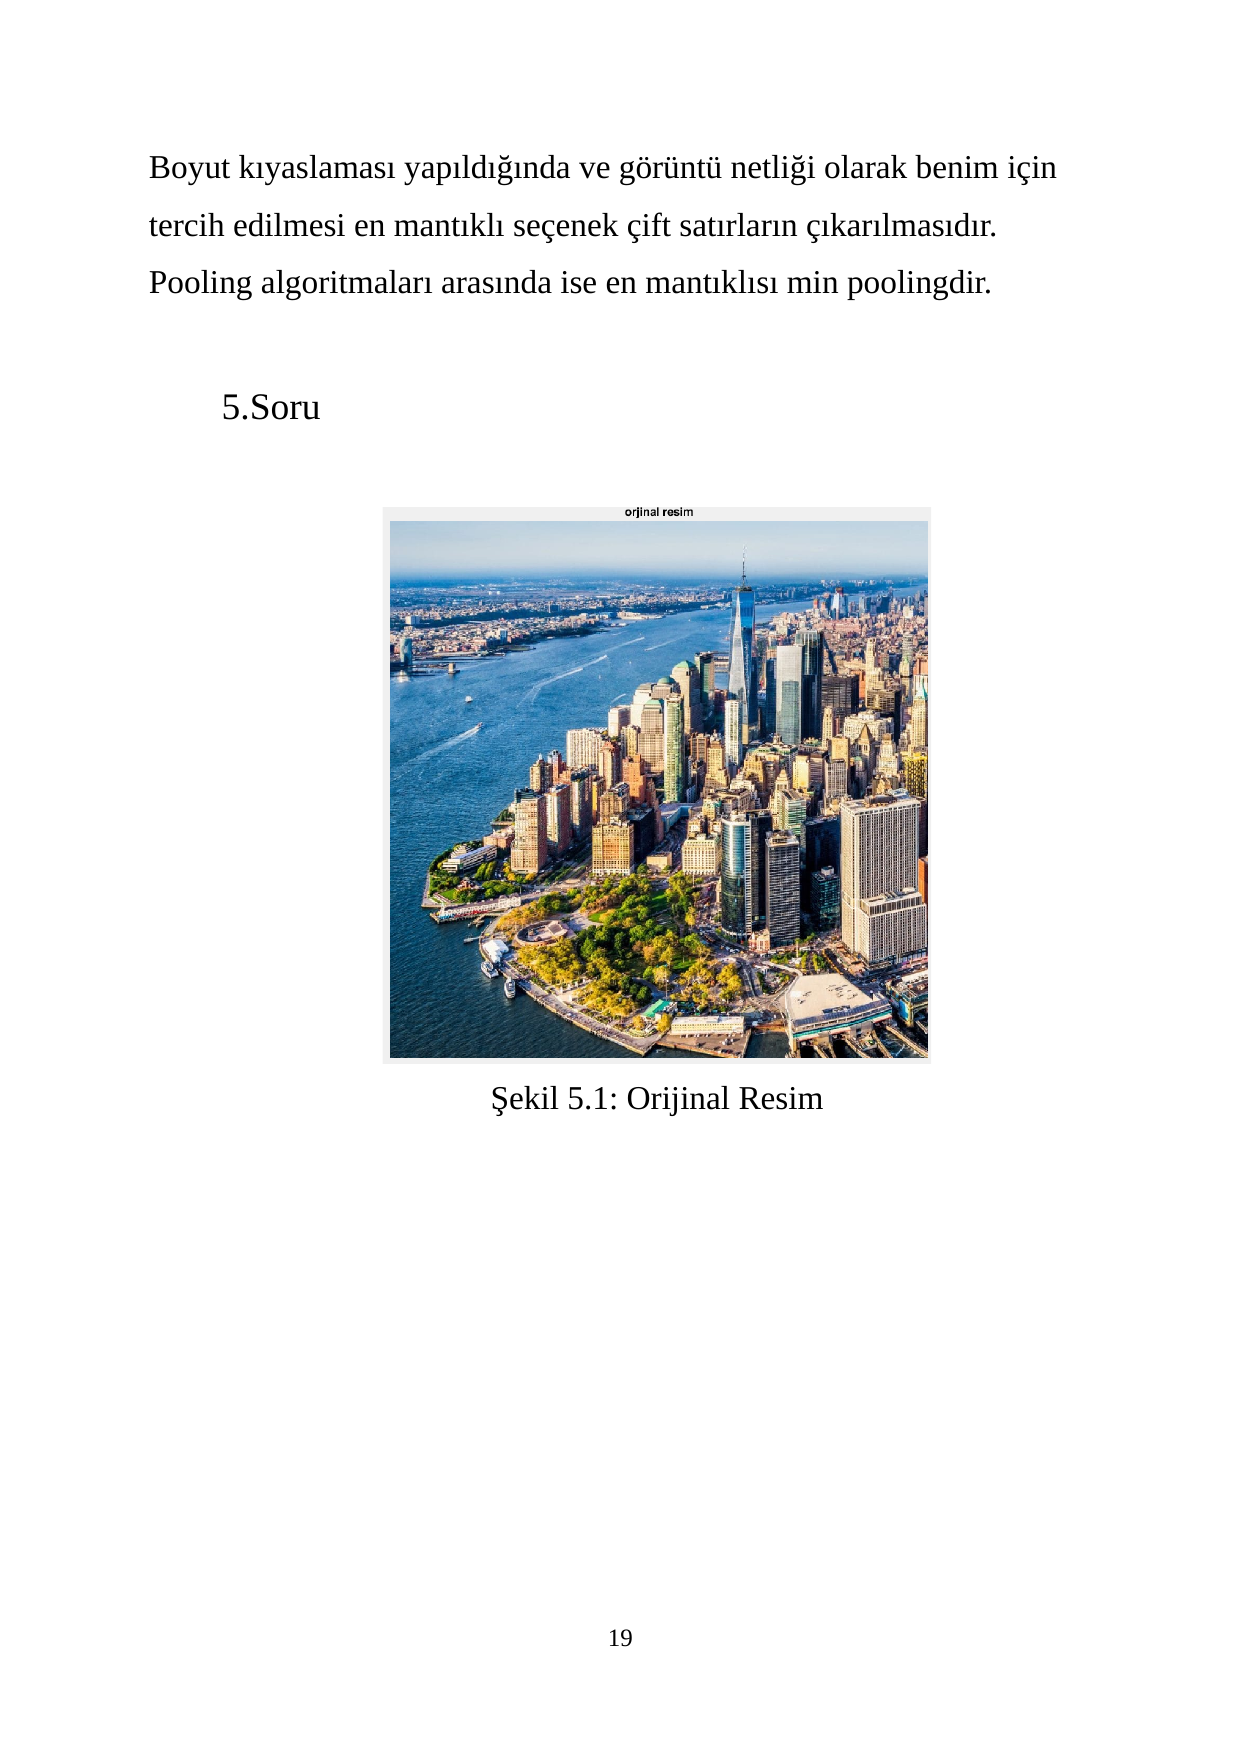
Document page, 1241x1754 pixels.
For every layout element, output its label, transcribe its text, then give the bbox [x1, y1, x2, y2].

text Şekil 5.1: Orijinal Resim [149, 1078, 1093, 1117]
text Boyut kıyaslaması yapıldığında ve görüntü netliği olarak benim için tercih edilmesi en mantıklı seçenek çift satırların çıkarılmasıdır. [149, 148, 1093, 243]
picture [382, 507, 932, 1064]
text Pooling algoritmaları arasında ise en mantıklısı min poolingdir. [149, 263, 1093, 301]
text 5.Soru [149, 385, 1093, 428]
